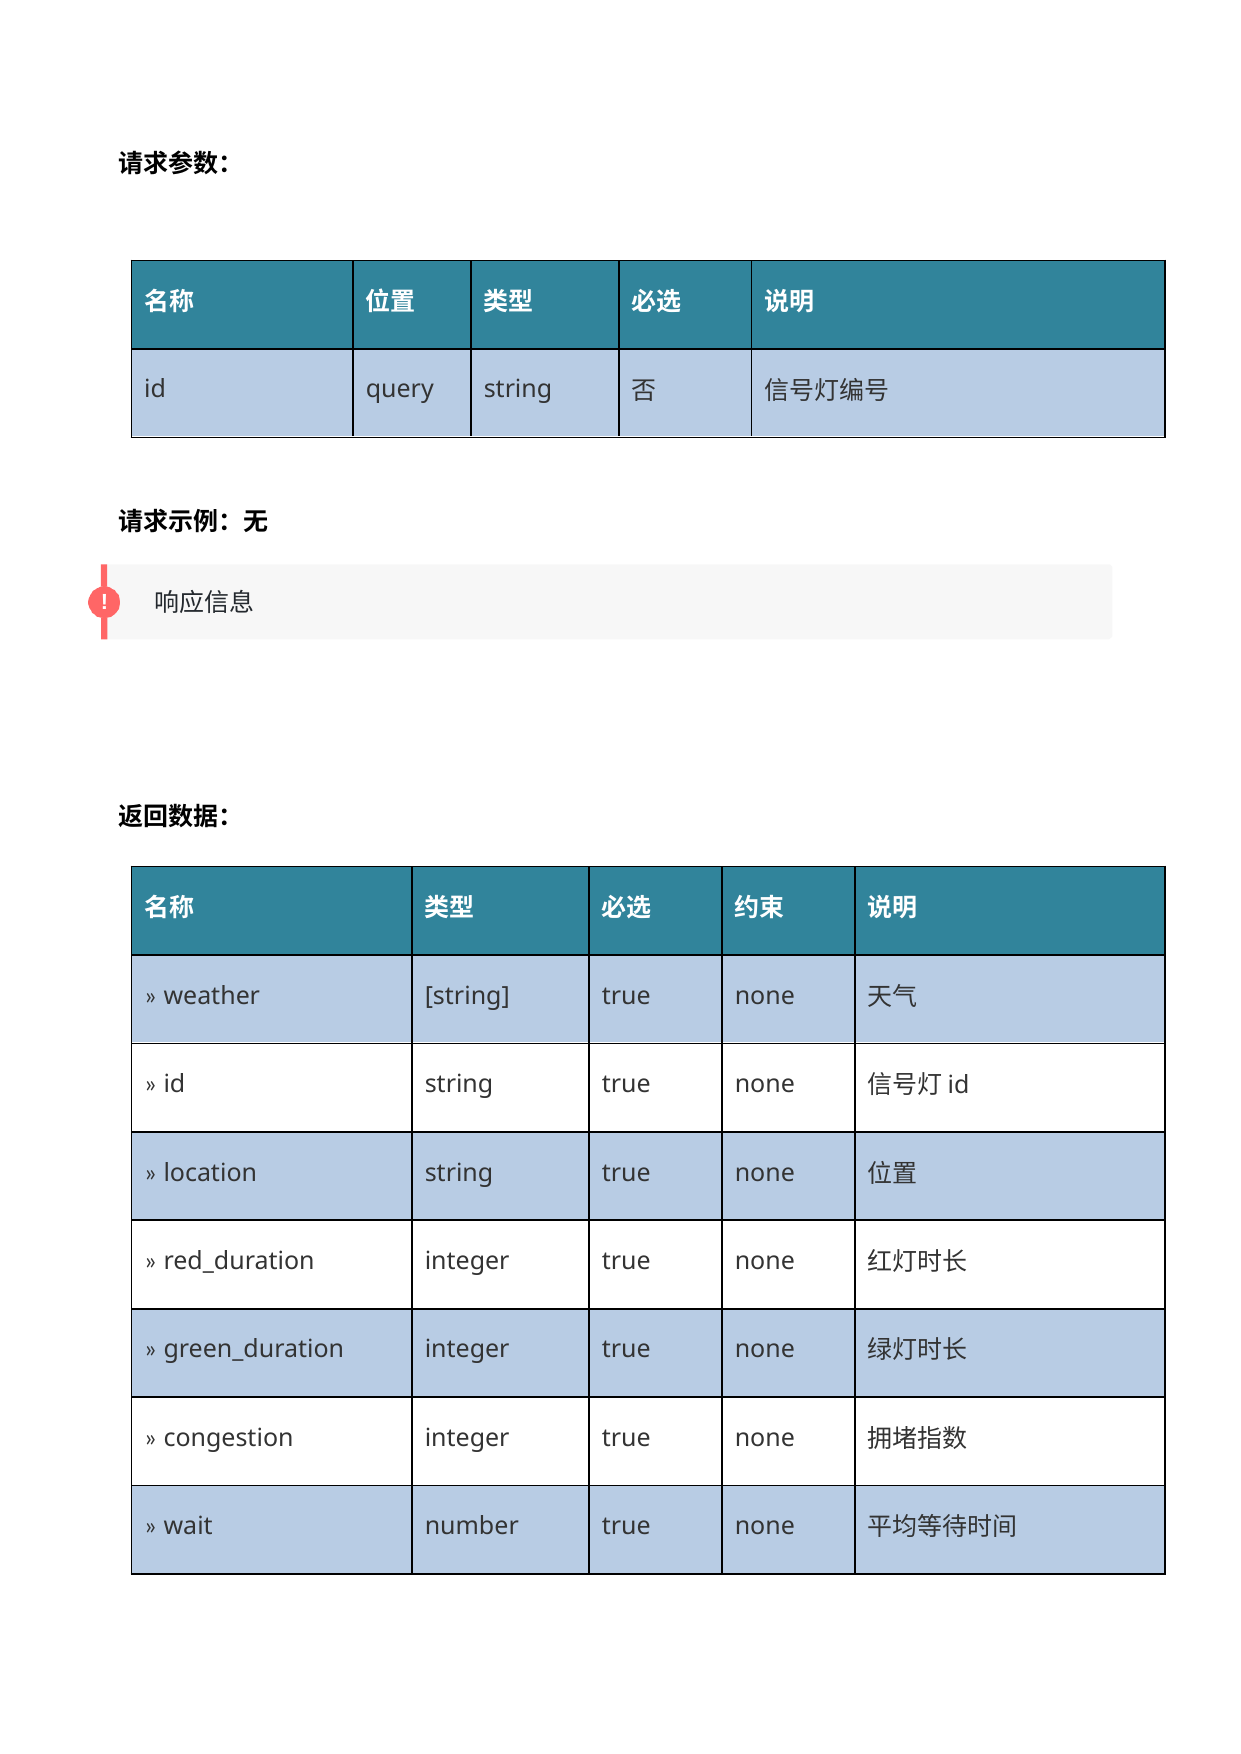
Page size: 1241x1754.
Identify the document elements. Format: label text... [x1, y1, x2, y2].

table_cell true [590, 956, 721, 1042]
table_cell [string] [413, 956, 588, 1042]
table_cell string [413, 1044, 588, 1131]
table_cell 位置 [856, 1133, 1164, 1219]
table_cell true [590, 1310, 721, 1396]
text 请求示例：无 [118, 487, 1122, 552]
table_header 名称 [132, 261, 352, 348]
table_cell true [590, 1044, 721, 1131]
table_cell none [723, 1398, 854, 1485]
table_cell 拥堵指数 [856, 1398, 1164, 1485]
table_cell » wait [132, 1486, 411, 1573]
table_cell query [354, 350, 470, 436]
table_header 位置 [354, 261, 470, 348]
table_cell true [590, 1221, 721, 1308]
picture [88, 586, 120, 618]
table_cell true [590, 1133, 721, 1219]
text 返回数据： [118, 782, 1122, 847]
table_cell 否 [620, 350, 751, 436]
table_cell none [723, 1310, 854, 1396]
table_cell 平均等待时间 [856, 1486, 1164, 1573]
table_cell none [723, 1044, 854, 1131]
table_cell integer [413, 1398, 588, 1485]
table_cell » weather [132, 956, 411, 1042]
table_cell string [413, 1133, 588, 1219]
table_cell 红灯时长 [856, 1221, 1164, 1308]
table_cell none [723, 1486, 854, 1573]
table_header 名称 [132, 867, 411, 954]
table_cell integer [413, 1221, 588, 1308]
table_cell 信号灯id [856, 1044, 1164, 1131]
table_cell true [590, 1398, 721, 1485]
table_header 必选 [620, 261, 751, 348]
table_cell 天气 [856, 956, 1164, 1042]
table_header 类型 [413, 867, 588, 954]
table_cell » green_duration [132, 1310, 411, 1396]
table_cell » red_duration [132, 1221, 411, 1308]
table_cell number [413, 1486, 588, 1573]
text 请求参数： [118, 129, 1122, 194]
table_cell integer [413, 1310, 588, 1396]
table_cell none [723, 1133, 854, 1219]
table_header 约束 [723, 867, 854, 954]
table_cell 绿灯时长 [856, 1310, 1164, 1396]
table_header 类型 [472, 261, 618, 348]
table_cell 信号灯编号 [752, 350, 1164, 436]
table_cell id [132, 350, 352, 436]
table_cell none [723, 956, 854, 1042]
table_cell string [472, 350, 618, 436]
table_cell none [723, 1221, 854, 1308]
table_cell » location [132, 1133, 411, 1219]
table_header 必选 [590, 867, 721, 954]
table_cell true [590, 1486, 721, 1573]
table_cell » congestion [132, 1398, 411, 1485]
table_header 说明 [856, 867, 1164, 954]
table_header 说明 [752, 261, 1164, 348]
table_cell » id [132, 1044, 411, 1131]
